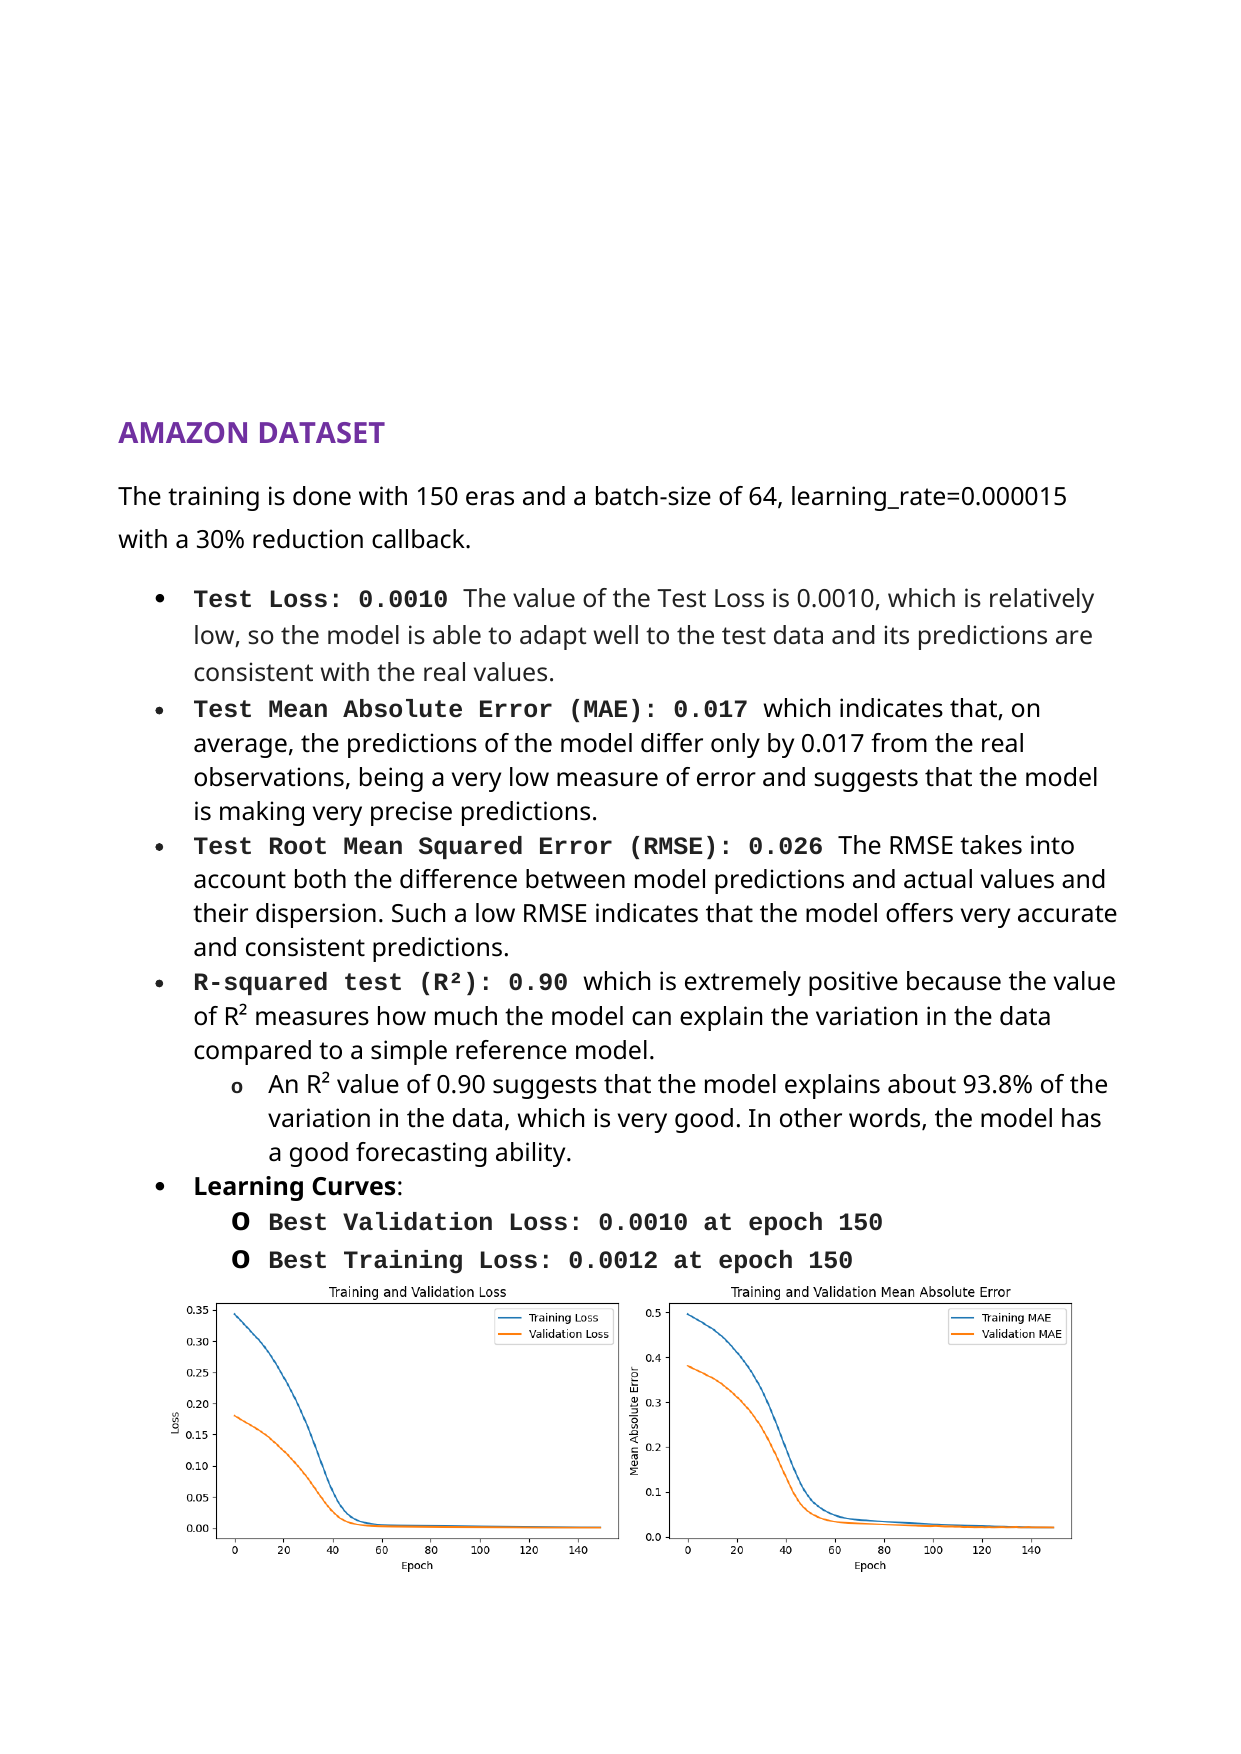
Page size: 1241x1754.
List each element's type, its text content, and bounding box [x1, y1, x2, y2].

list R-squared test (R²): 0.90 which is extremely positive because the value of R² measures how much the model can explain the variation in the data compared to a simple reference model. [156, 964, 1122, 1066]
list Best Training Loss: 0.0012 at epoch 150 [231, 1240, 1122, 1278]
picture [162, 1278, 1078, 1579]
list Test Root Mean Squared Error (RMSE): 0.026 The RMSE takes into account both the difference between model predictions and actual values and their dispersion. Such a low RMSE indicates that the model offers very accurate and consistent predictions. [156, 827, 1122, 964]
list An R² value of 0.90 suggests that the model explains about 93.8% of the variation in the data, which is very good. In other words, the model has a good forecasting ability. [231, 1066, 1122, 1168]
list Best Validation Loss: 0.0010 at epoch 150 [231, 1203, 1122, 1240]
list Test Loss: 0.0010 The value of the Test Loss is 0.0010, which is relatively low, so the model is able to adapt well to the test data and its predictions are consistent with the real values. [156, 581, 1122, 688]
text AMAZON DATASET [118, 413, 1122, 452]
list Test Mean Absolute Error (MAE): 0.017 which indicates that, on average, the predictions of the model differ only by 0.017 from the real observations, being a very low measure of error and suggests that the model is making very precise predictions. [156, 691, 1122, 827]
text The training is done with 150 eras and a batch-size of 64, learning_rate=0.000015 with a 30% reduction callback. [118, 479, 1122, 555]
list Learning Curves: [156, 1168, 1122, 1203]
